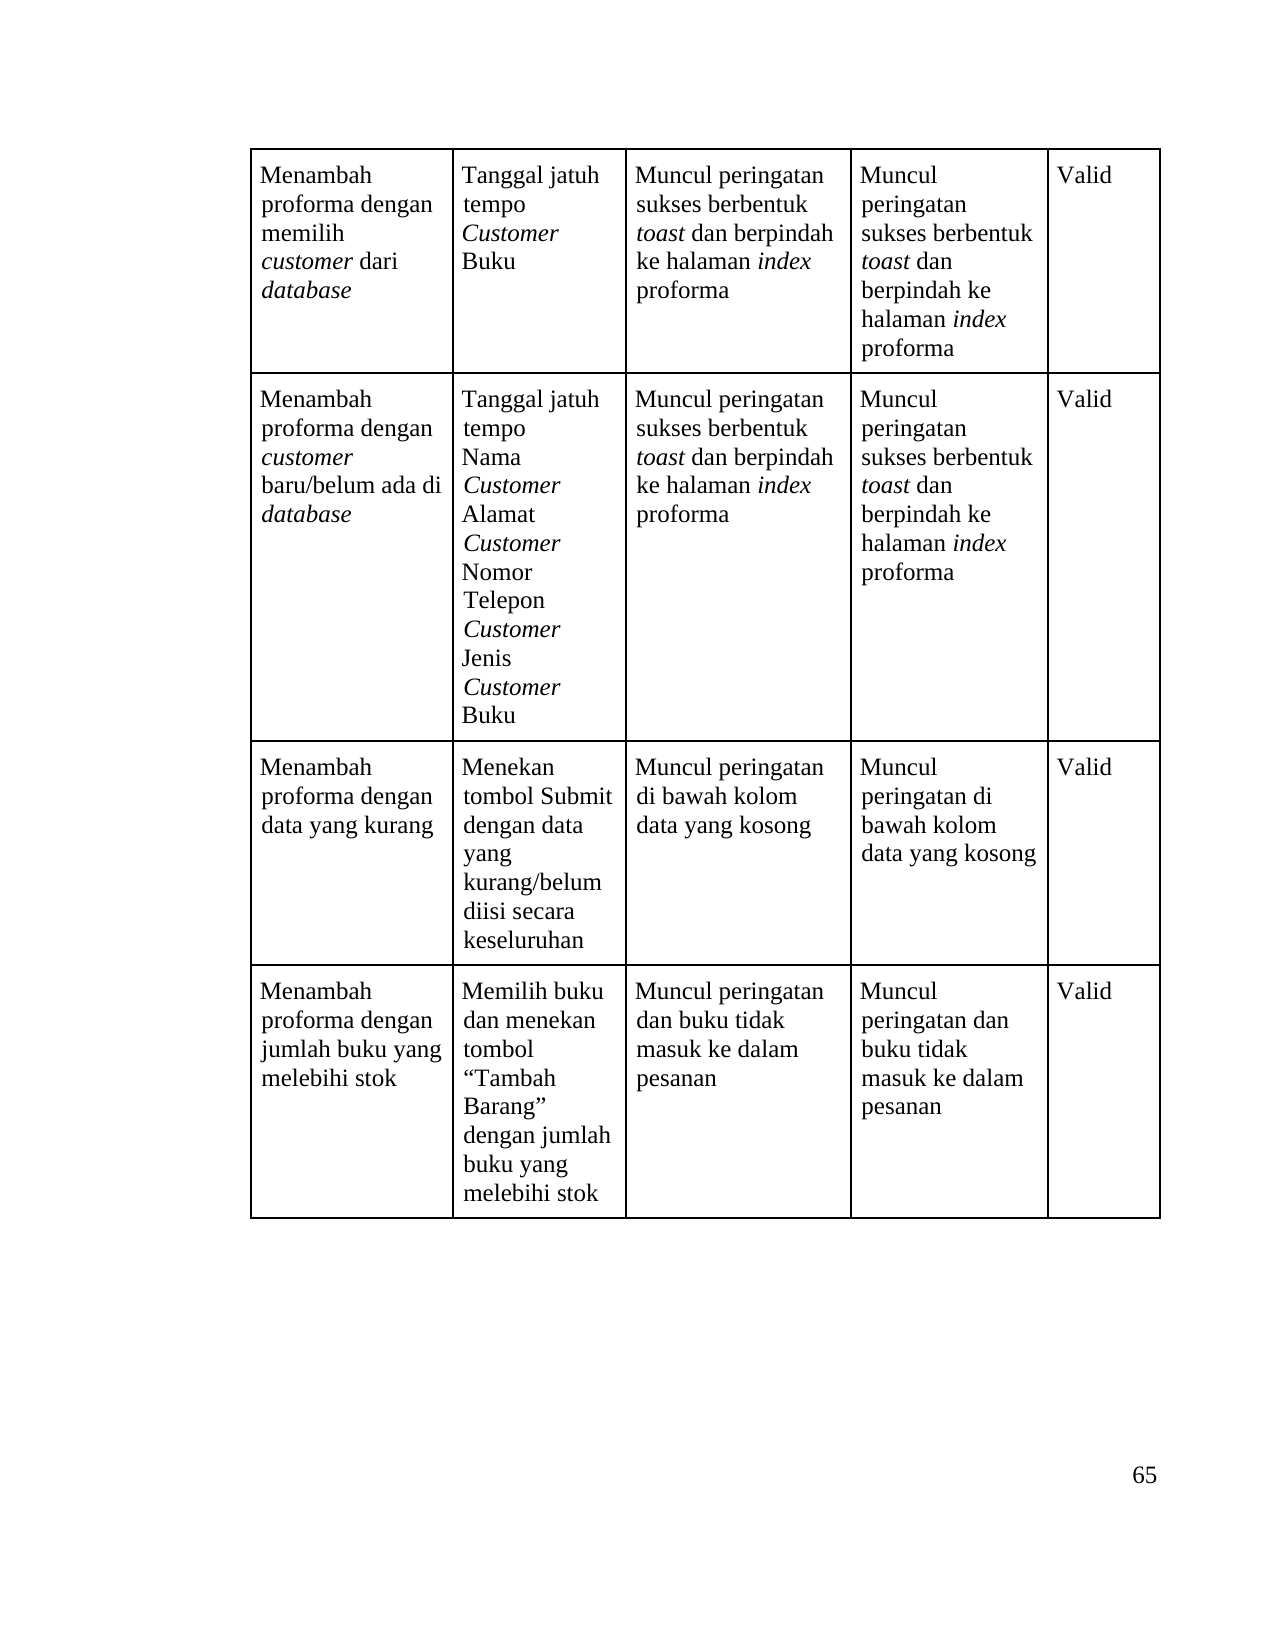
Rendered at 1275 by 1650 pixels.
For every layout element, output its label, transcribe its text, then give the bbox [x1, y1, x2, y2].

table_cell Muncul peringatan sukses berbentuk toast dan berpindah ke halaman index proforma [627, 150, 850, 372]
table_cell Menambah proforma dengan jumlah buku yang melebihi stok [252, 966, 452, 1217]
table_cell Valid [1049, 150, 1159, 372]
table_cell Tanggal jatuh tempo Nama Customer Alamat Customer Nomor Telepon Customer Jenis Customer Buku [454, 374, 625, 740]
table_cell Valid [1049, 966, 1159, 1217]
table_cell Muncul peringatan sukses berbentuk toast dan berpindah ke halaman index proforma [852, 374, 1047, 740]
table_cell Muncul peringatan di bawah kolom data yang kosong [627, 742, 850, 964]
table_cell Menambah proforma dengan data yang kurang [252, 742, 452, 964]
table_cell Tanggal jatuh tempo Customer Buku [454, 150, 625, 372]
table_cell Muncul peringatan sukses berbentuk toast dan berpindah ke halaman index proforma [627, 374, 850, 740]
table_cell Valid [1049, 374, 1159, 740]
table_cell Menekan tombol Submit dengan data yang kurang/belum diisi secara keseluruhan [454, 742, 625, 964]
table_cell Muncul peringatan di bawah kolom data yang kosong [852, 742, 1047, 964]
table_cell Memilih buku dan menekan tombol “Tambah Barang” dengan jumlah buku yang melebihi stok [454, 966, 625, 1217]
table_cell Menambah proforma dengan memilih customer dari database [252, 150, 452, 372]
table_cell Menambah proforma dengan customer baru/belum ada di database [252, 374, 452, 740]
table_cell Muncul peringatan dan buku tidak masuk ke dalam pesanan [627, 966, 850, 1217]
table_cell Muncul peringatan dan buku tidak masuk ke dalam pesanan [852, 966, 1047, 1217]
table_cell Valid [1049, 742, 1159, 964]
table_cell Muncul peringatan sukses berbentuk toast dan berpindah ke halaman index proforma [852, 150, 1047, 372]
